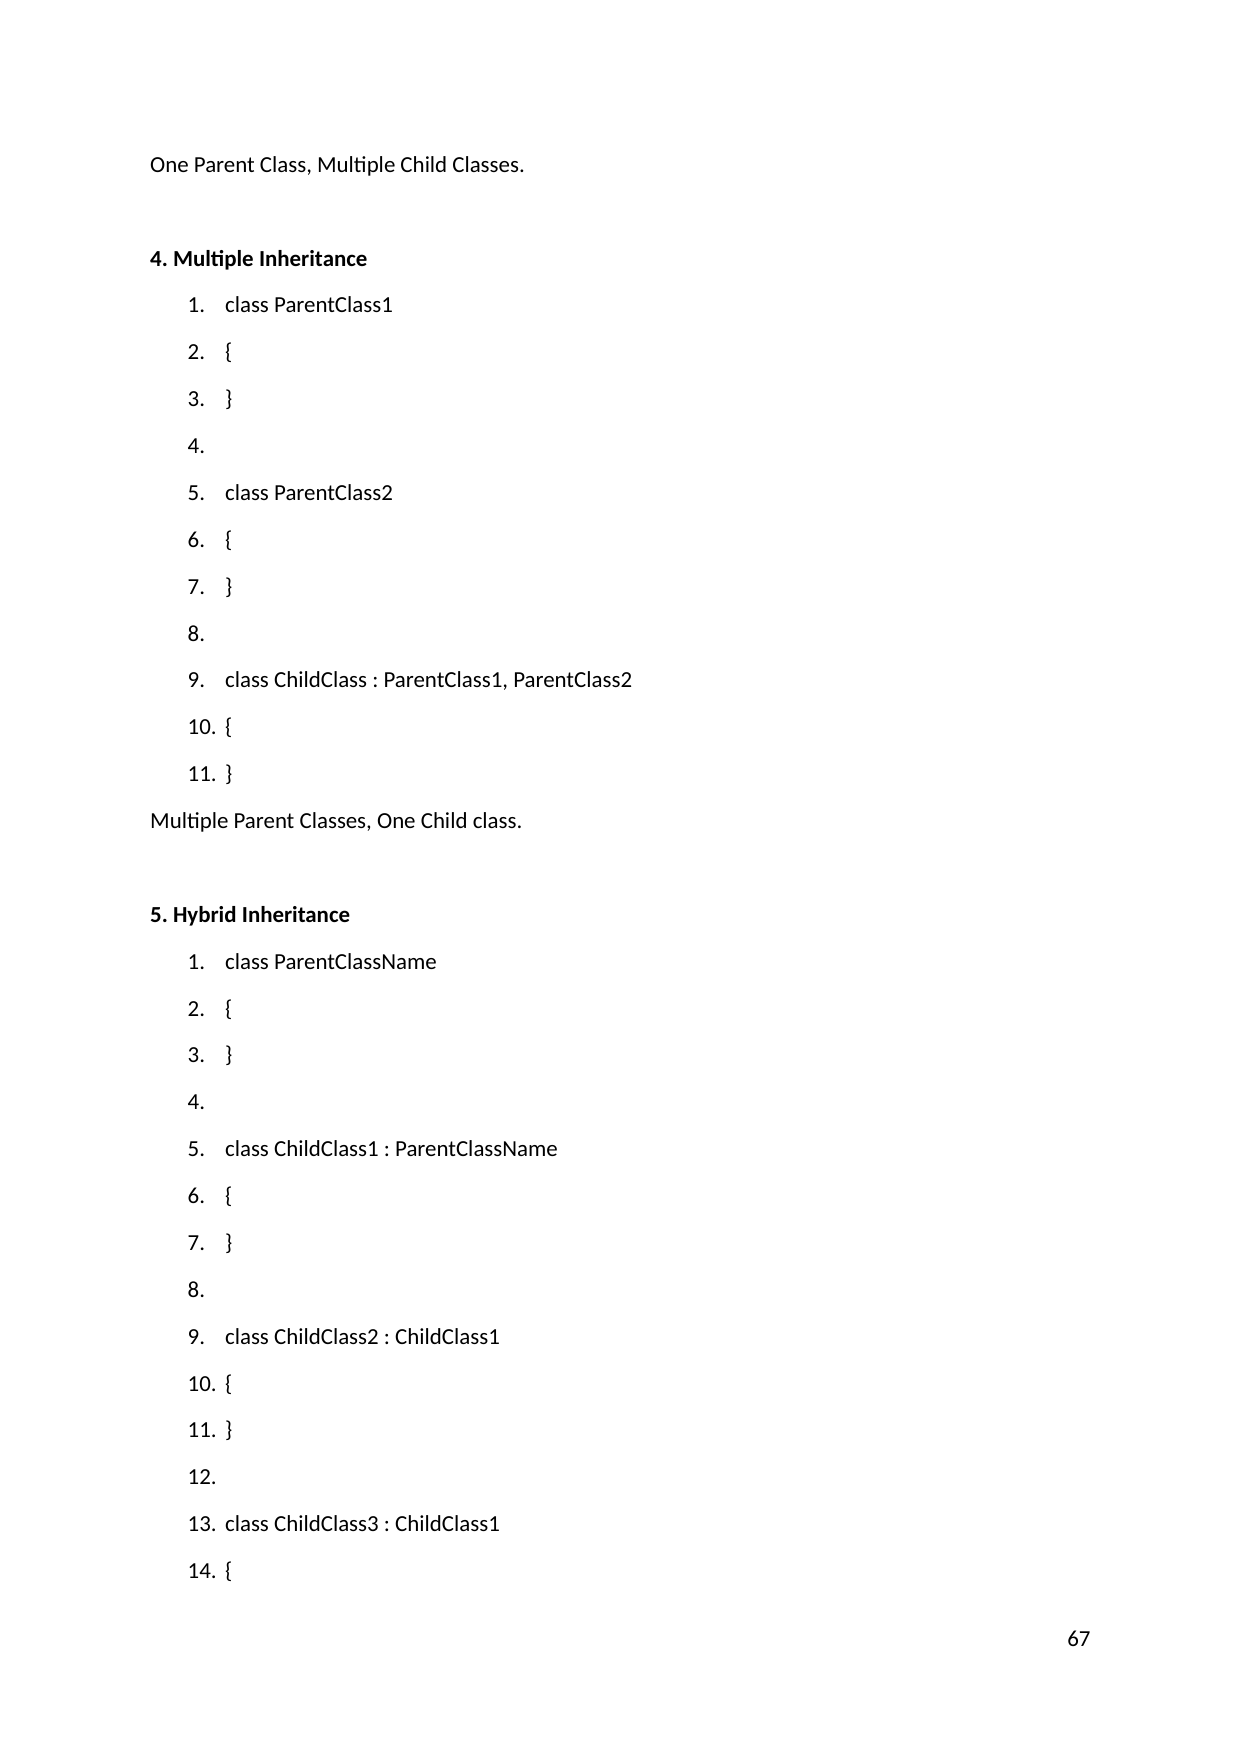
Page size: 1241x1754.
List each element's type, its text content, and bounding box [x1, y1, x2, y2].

list class ChildClass : ParentClass1, ParentClass2 [187, 666, 1090, 694]
list class ChildClass3 : ChildClass1 [187, 1509, 1090, 1537]
list } [187, 1041, 1090, 1069]
list { [187, 1369, 1090, 1397]
text 4. Multiple Inheritance [150, 244, 1090, 272]
list { [187, 712, 1090, 741]
list class ParentClass1 [187, 291, 1090, 319]
list } [187, 384, 1090, 412]
list class ChildClass1 : ParentClassName [187, 1134, 1090, 1162]
list } [187, 1228, 1090, 1256]
list { [187, 525, 1090, 553]
list { [187, 337, 1090, 366]
list } [187, 1416, 1090, 1444]
list } [187, 572, 1090, 600]
list { [187, 1556, 1090, 1584]
list { [187, 1181, 1090, 1209]
text 5. Hybrid Inheritance [150, 900, 1090, 928]
list { [187, 994, 1090, 1022]
text One Parent Class, Multiple Child Classes. [150, 150, 1090, 178]
list class ParentClass2 [187, 478, 1090, 506]
list class ParentClassName [187, 947, 1090, 975]
text Multiple Parent Classes, One Child class. [150, 806, 1090, 834]
list class ChildClass2 : ChildClass1 [187, 1322, 1090, 1350]
list } [187, 759, 1090, 787]
